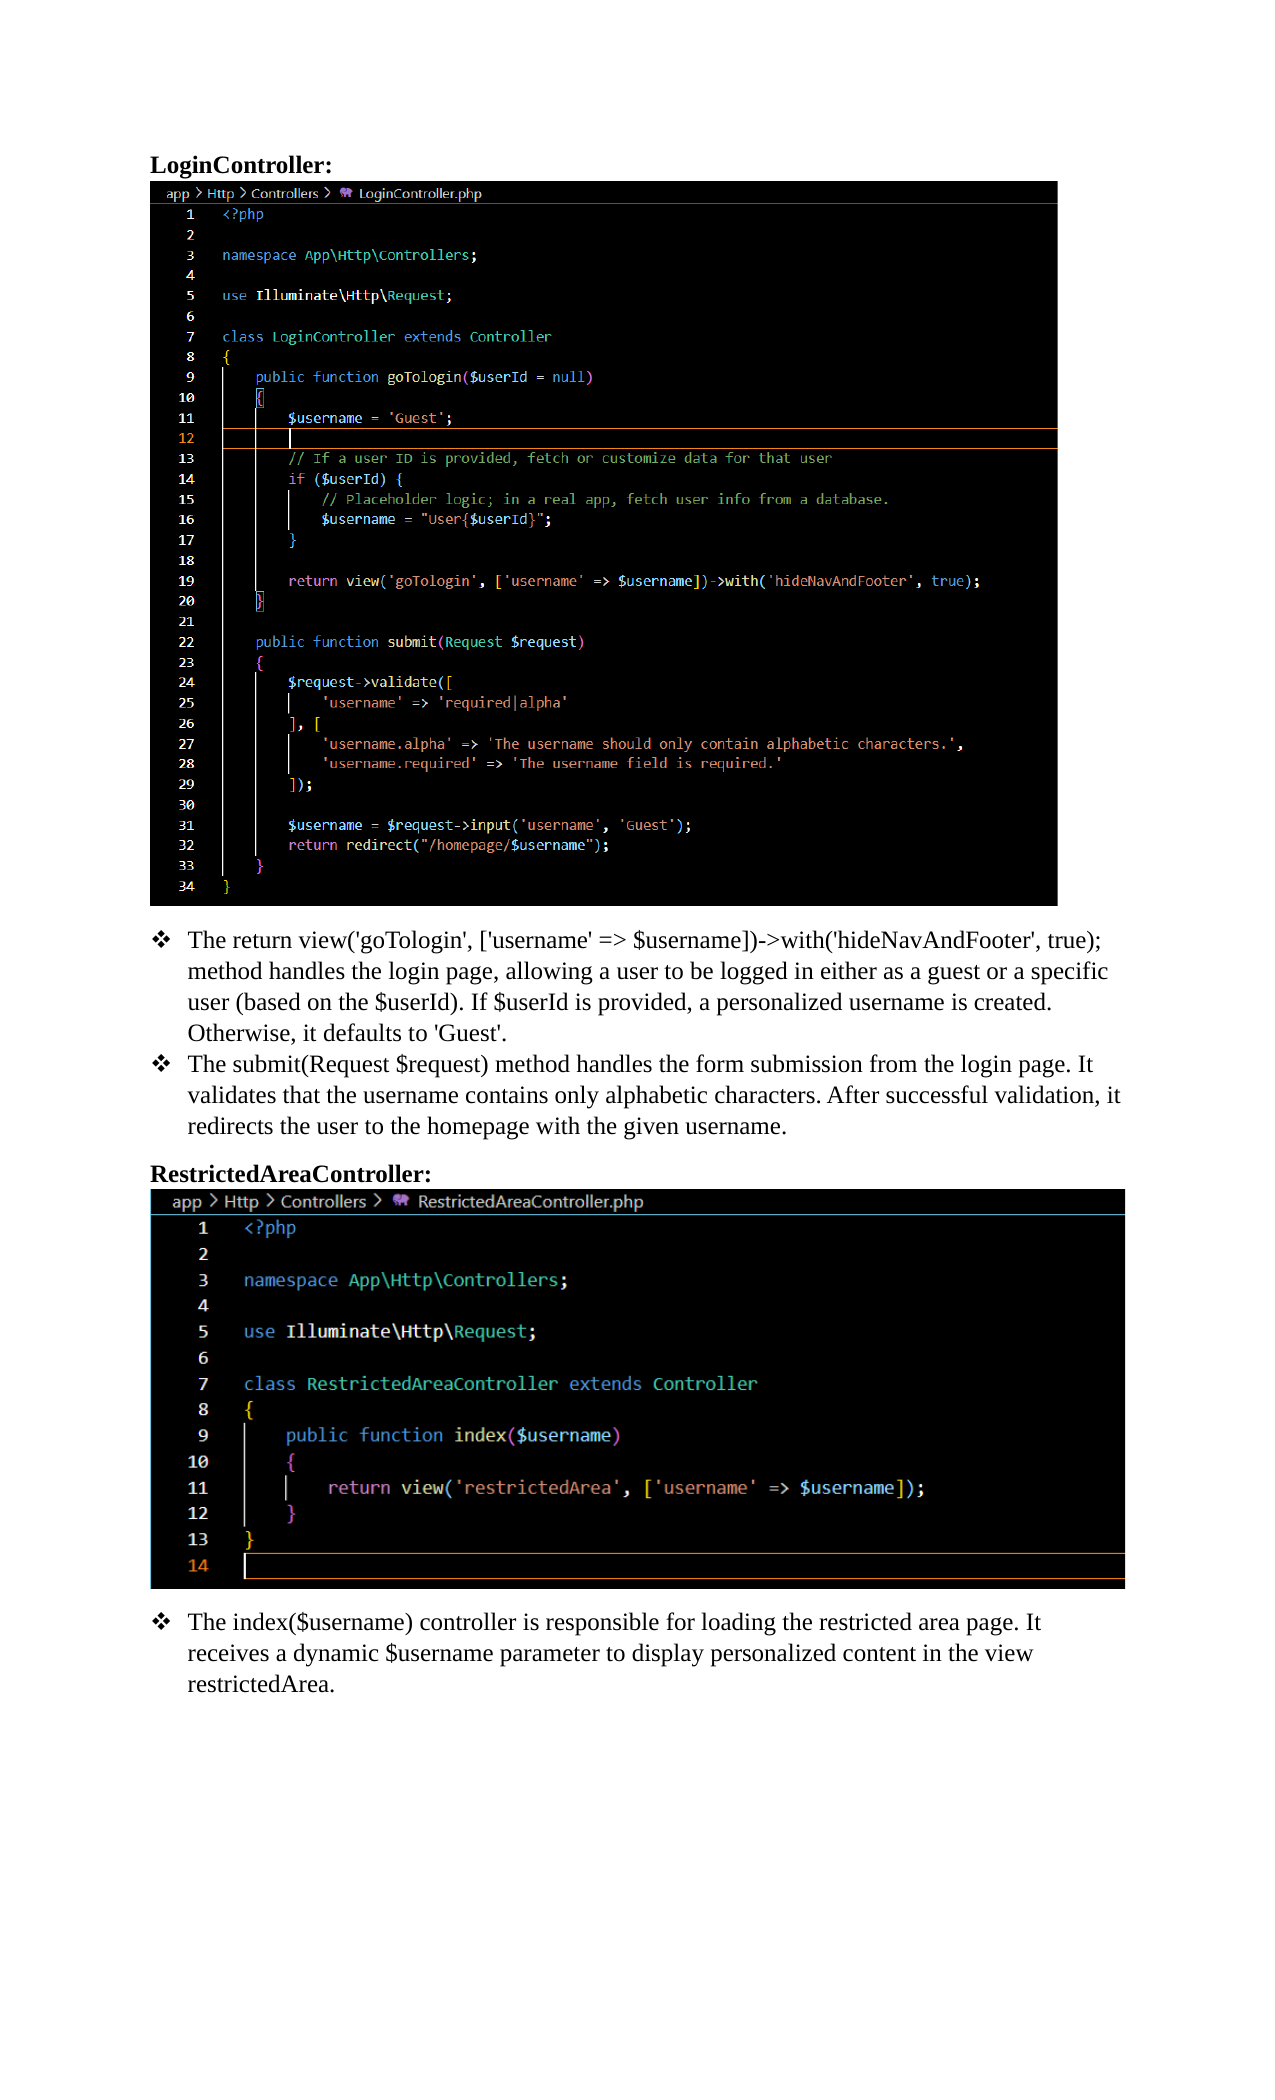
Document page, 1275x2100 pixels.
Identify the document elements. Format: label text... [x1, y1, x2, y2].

list The submit(Request $request) method handles the form submission from the login page. It validates that the username contains only alphabetic characters. After successful validation, it redirects the user to the homepage with the given username. [150, 1049, 1125, 1140]
list The index($username) controller is responsible for loading the restricted area page. It receives a dynamic $username parameter to display personalized content in the view restrictedArea. [150, 1607, 1125, 1698]
text RestrictedAreaController: [150, 1159, 1125, 1189]
picture [150, 181, 1058, 906]
picture [150, 1189, 1125, 1589]
list The return view('goTologin', ['username' => $username])->with('hideNavAndFooter', true); method handles the login page, allowing a user to be logged in either as a guest or a specific user (based on the $userId). If $userId is provided, a personalized username is created. Otherwise, it defaults to 'Guest'. [150, 925, 1125, 1047]
